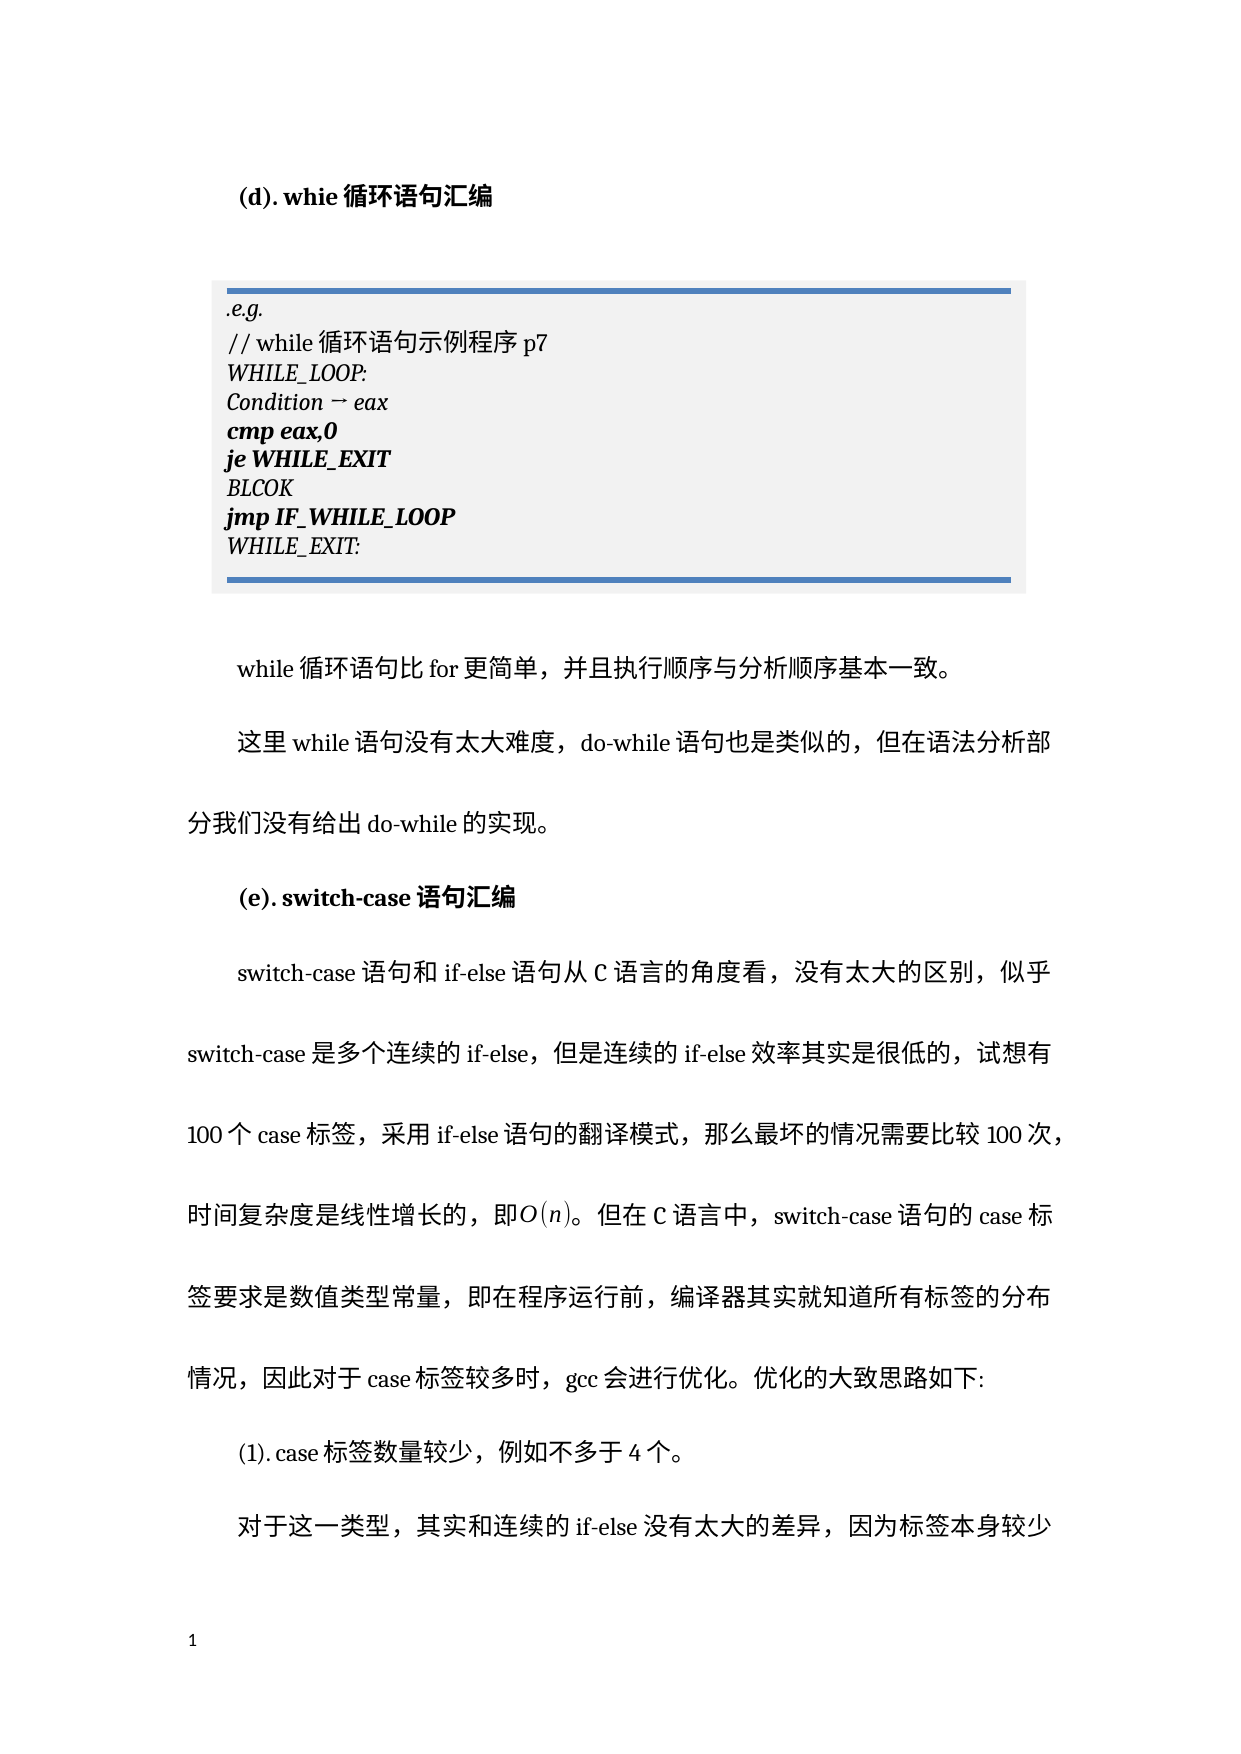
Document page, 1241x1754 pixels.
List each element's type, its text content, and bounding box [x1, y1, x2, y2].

text (1). case标签数量较少，例如不多于4个。 [187, 1418, 1053, 1483]
text 这里while语句没有太大难度，do-while语句也是类似的，但在语法分析部分我们没有给出do-while的实现。 [187, 708, 1053, 854]
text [187, 1492, 1053, 1557]
subtitle (e). switch-case语句汇编 [187, 863, 1053, 928]
text switch-case语句和if-else语句从C语言的角度看，没有太大的区别，似乎switch-case是多个连续的if-else，但是连续的if-else效率其实是很低的，试想有100个case标签，采用if-else语句的翻译模式，那么最坏的情况需要比较100次，时间复杂度是线性增长的，即。但在C语言中，switch-case语句的case标签要求是数值类型常量，即在程序运行前，编译器其实就知道所有标签的分布情况，因此对于case标签较多时，gcc会进行优化。优化的大致思路如下: [187, 938, 1053, 1409]
text while循环语句比for更简单，并且执行顺序与分析顺序基本一致。 [187, 236, 1053, 699]
subtitle (d). whie循环语句汇编 [187, 162, 1053, 227]
